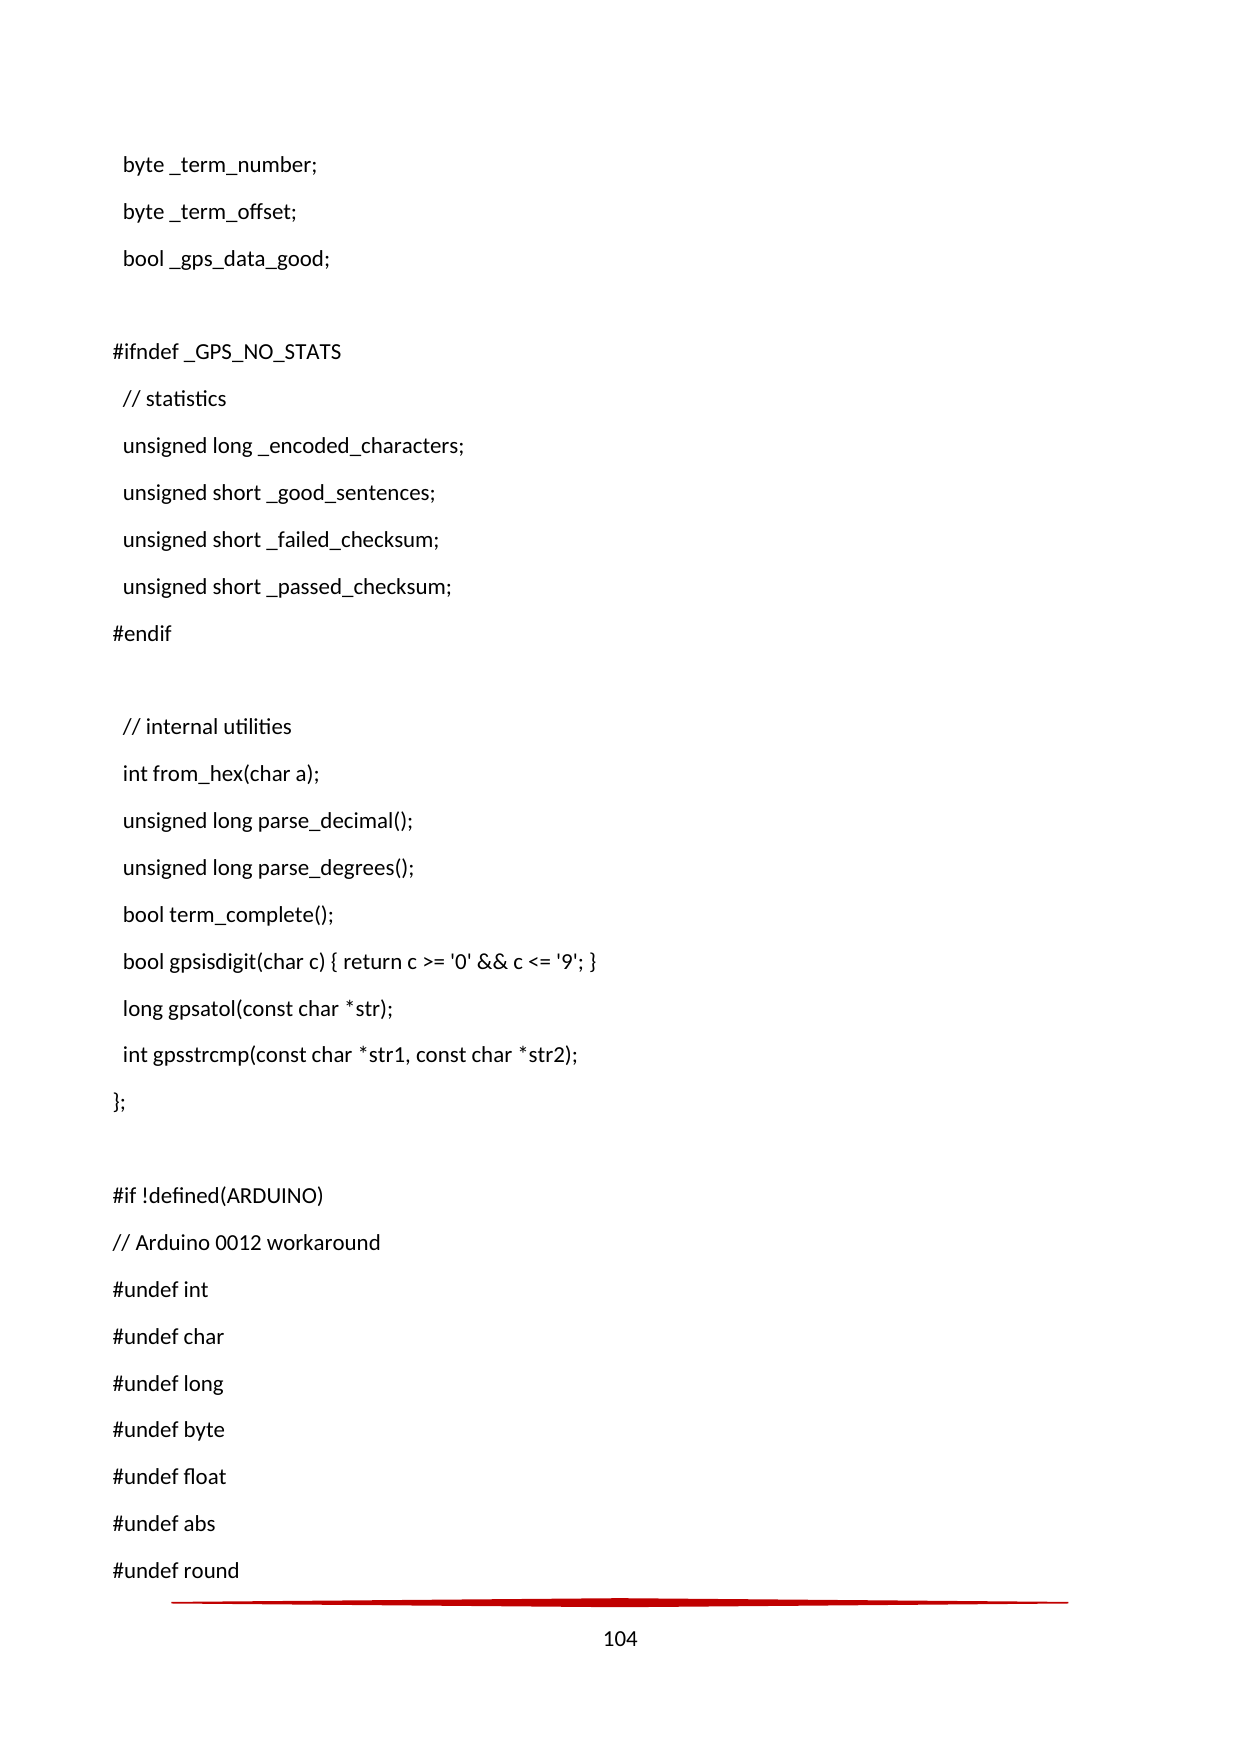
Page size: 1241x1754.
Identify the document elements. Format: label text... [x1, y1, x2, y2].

text #endif [112, 619, 1128, 647]
text }; [112, 1087, 1128, 1116]
text // Arduino 0012 workaround [112, 1228, 1128, 1256]
text unsigned long parse_decimal(); [112, 806, 1128, 834]
text int gpsstrcmp(const char *str1, const char *str2); [112, 1041, 1128, 1069]
text bool _gps_data_good; [112, 244, 1128, 272]
text #ifndef _GPS_NO_STATS [112, 337, 1128, 366]
text #undef byte [112, 1416, 1128, 1444]
text bool term_complete(); [112, 900, 1128, 928]
text #undef int [112, 1275, 1128, 1303]
text unsigned short _failed_checksum; [112, 525, 1128, 553]
text #undef abs [112, 1509, 1128, 1537]
text byte _term_number; [112, 150, 1128, 178]
text unsigned short _passed_checksum; [112, 572, 1128, 600]
text #undef long [112, 1369, 1128, 1397]
text #undef char [112, 1322, 1128, 1350]
text #undef round [112, 1556, 1128, 1584]
text long gpsatol(const char *str); [112, 994, 1128, 1022]
text // statistics [112, 384, 1128, 412]
text int from_hex(char a); [112, 759, 1128, 787]
text unsigned long parse_degrees(); [112, 853, 1128, 881]
text byte _term_offset; [112, 197, 1128, 225]
text bool gpsisdigit(char c) { return c >= '0' && c <= '9'; } [112, 947, 1128, 975]
text unsigned short _good_sentences; [112, 478, 1128, 506]
text #if !defined(ARDUINO) [112, 1181, 1128, 1209]
text unsigned long _encoded_characters; [112, 431, 1128, 459]
text // internal utilities [112, 712, 1128, 741]
text #undef float [112, 1462, 1128, 1491]
